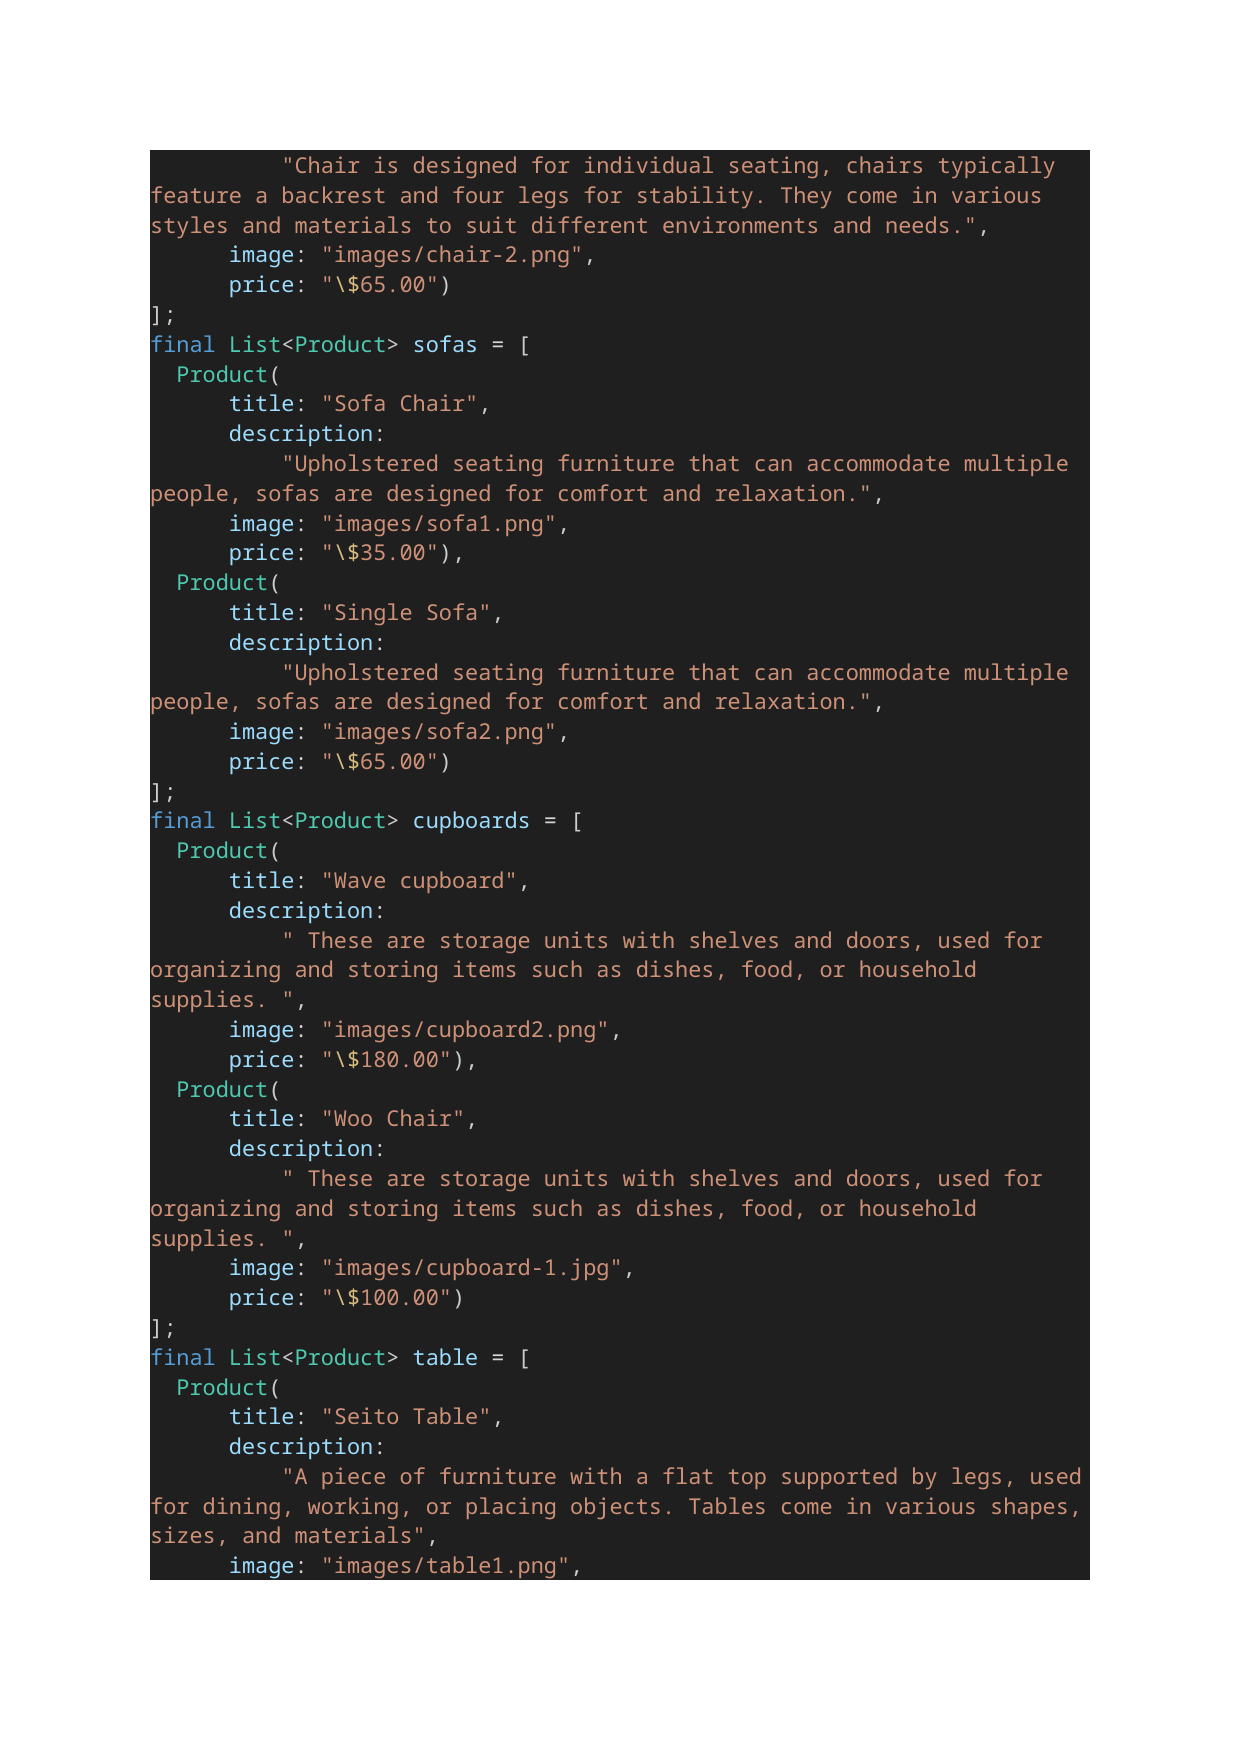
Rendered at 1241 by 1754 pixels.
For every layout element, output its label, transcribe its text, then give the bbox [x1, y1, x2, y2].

text image: "images/sofa1.png", [150, 507, 1090, 537]
text image: "images/table1.png", [150, 1550, 1090, 1580]
text title: "Sofa Chair", [150, 388, 1090, 418]
text ]; [150, 776, 1090, 805]
text ]; [150, 299, 1090, 329]
text price: "\$35.00"), [150, 537, 1090, 567]
text title: "Woo Chair", [150, 1103, 1090, 1133]
text price: "\$180.00"), [150, 1044, 1090, 1073]
text image: "images/cupboard2.png", [150, 1014, 1090, 1044]
text description: [150, 1431, 1090, 1461]
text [150, 1461, 1090, 1550]
text title: "Single Sofa", [150, 597, 1090, 627]
text "Upholstered seating furniture that can accommodate multiple people, sofas are designed for comfort and relaxation.", [150, 448, 1090, 507]
text price: "\$65.00") [150, 746, 1090, 776]
text " These are storage units with shelves and doors, used for organizing and storing items such as dishes, food, or household supplies. ", [150, 924, 1090, 1014]
text title: "Seito Table", [150, 1401, 1090, 1431]
text title: "Wave cupboard", [150, 865, 1090, 895]
text final List<Product> cupboards = [ [150, 805, 1090, 835]
text image: "images/chair-2.png", [150, 239, 1090, 269]
text final List<Product> table = [ [150, 1342, 1090, 1371]
text description: [150, 1133, 1090, 1163]
text ]; [150, 1312, 1090, 1342]
text description: [150, 627, 1090, 656]
text Product( [150, 358, 1090, 388]
text image: "images/sofa2.png", [150, 716, 1090, 746]
text Product( [150, 1371, 1090, 1401]
text "Upholstered seating furniture that can accommodate multiple people, sofas are designed for comfort and relaxation.", [150, 656, 1090, 716]
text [150, 150, 1090, 239]
text description: [150, 418, 1090, 448]
text price: "\$65.00") [150, 269, 1090, 299]
text image: "images/cupboard-1.jpg", [150, 1252, 1090, 1282]
text Product( [150, 1073, 1090, 1103]
text Product( [150, 567, 1090, 597]
text description: [150, 895, 1090, 924]
text Product( [150, 835, 1090, 865]
text final List<Product> sofas = [ [150, 329, 1090, 358]
text " These are storage units with shelves and doors, used for organizing and storing items such as dishes, food, or household supplies. ", [150, 1163, 1090, 1252]
text price: "\$100.00") [150, 1282, 1090, 1312]
